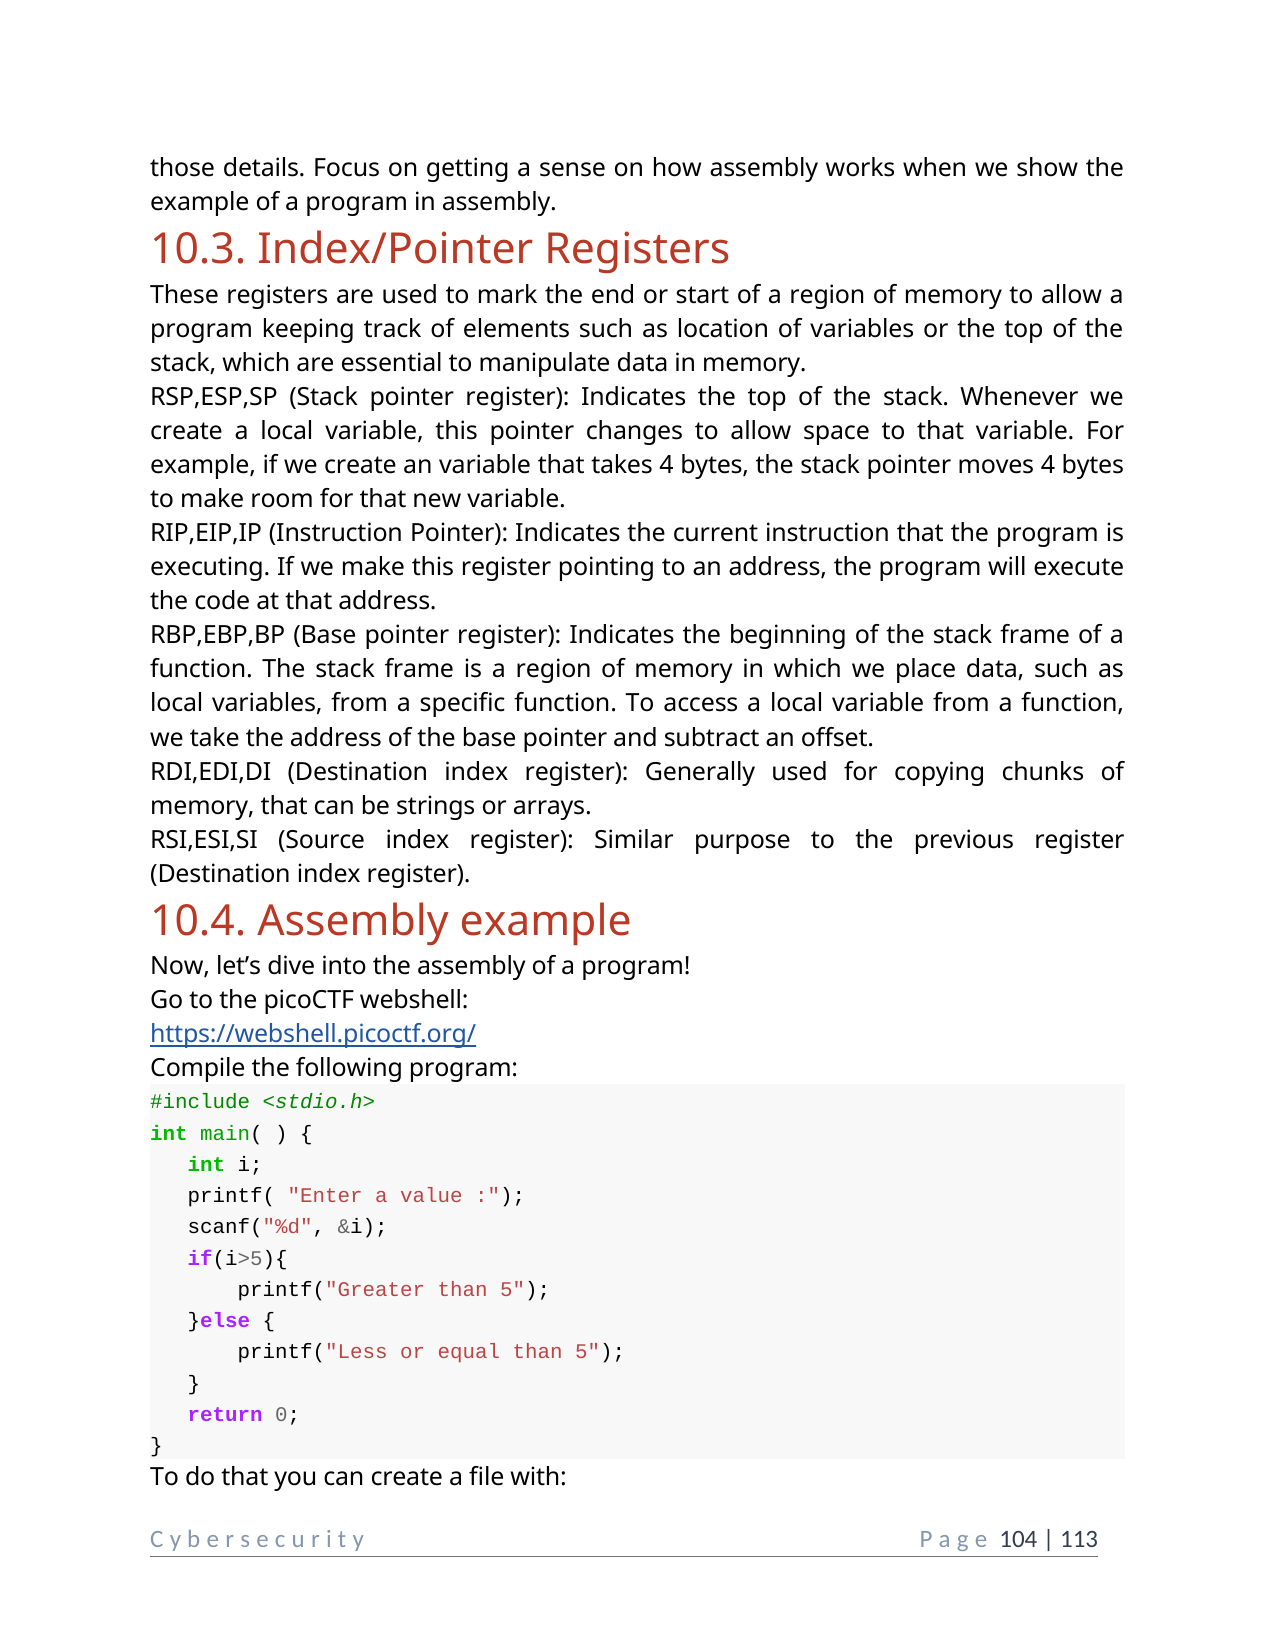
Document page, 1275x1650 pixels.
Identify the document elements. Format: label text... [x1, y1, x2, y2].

text RBP,EBP,BP (Base pointer register): Indicates the beginning of the stack frame of a function. The stack frame is a region of memory in which we place data, such as local variables, from a specific function. To access a local variable from a function, we take the address of the base pointer and subtract an offset. [150, 617, 1125, 753]
text }else { [150, 1303, 1125, 1334]
text #include <stdio.h> [150, 1084, 1125, 1115]
text Now, let’s dive into the assembly of a program! [150, 948, 1125, 982]
text RSP,ESP,SP (Stack pointer register): Indicates the top of the stack. Whenever we create a local variable, this pointer changes to allow space to that variable. For example, if we create an variable that takes 4 bytes, the stack pointer moves 4 bytes to make room for that new variable. [150, 378, 1125, 515]
text printf("Less or equal than 5"); [150, 1334, 1125, 1365]
text scanf("%d", &i); [150, 1209, 1125, 1240]
text RSI,ESI,SI (Source index register): Similar purpose to the previous register (Destination index register). [150, 821, 1125, 889]
text printf( "Enter a value :"); [150, 1178, 1125, 1209]
text } [150, 1365, 1125, 1396]
text int main( ) { [150, 1115, 1125, 1146]
text } [150, 1428, 1125, 1459]
text 10.3. Index/Pointer Registers [150, 218, 1125, 276]
text return 0; [150, 1396, 1125, 1428]
text RDI,EDI,DI (Destination index register): Generally used for copying chunks of memory, that can be strings or arrays. [150, 753, 1125, 821]
text 10.4. Assembly example [150, 889, 1125, 948]
text Compile the following program: [150, 1050, 1125, 1084]
text printf("Greater than 5"); [150, 1271, 1125, 1303]
text https://webshell.picoctf.org/ [150, 1016, 1125, 1050]
text These registers are used to mark the end or start of a region of memory to allow a program keeping track of elements such as location of variables or the top of the stack, which are essential to manipulate data in memory. [150, 276, 1125, 378]
text To do that you can create a file with: [150, 1459, 1125, 1493]
text int i; [150, 1146, 1125, 1178]
text RIP,EIP,IP (Instruction Pointer): Indicates the current instruction that the program is executing. If we make this register pointing to an address, the program will execute the code at that address. [150, 515, 1125, 617]
text if(i>5){ [150, 1240, 1125, 1271]
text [150, 150, 1125, 218]
text Go to the picoCTF webshell: [150, 982, 1125, 1016]
